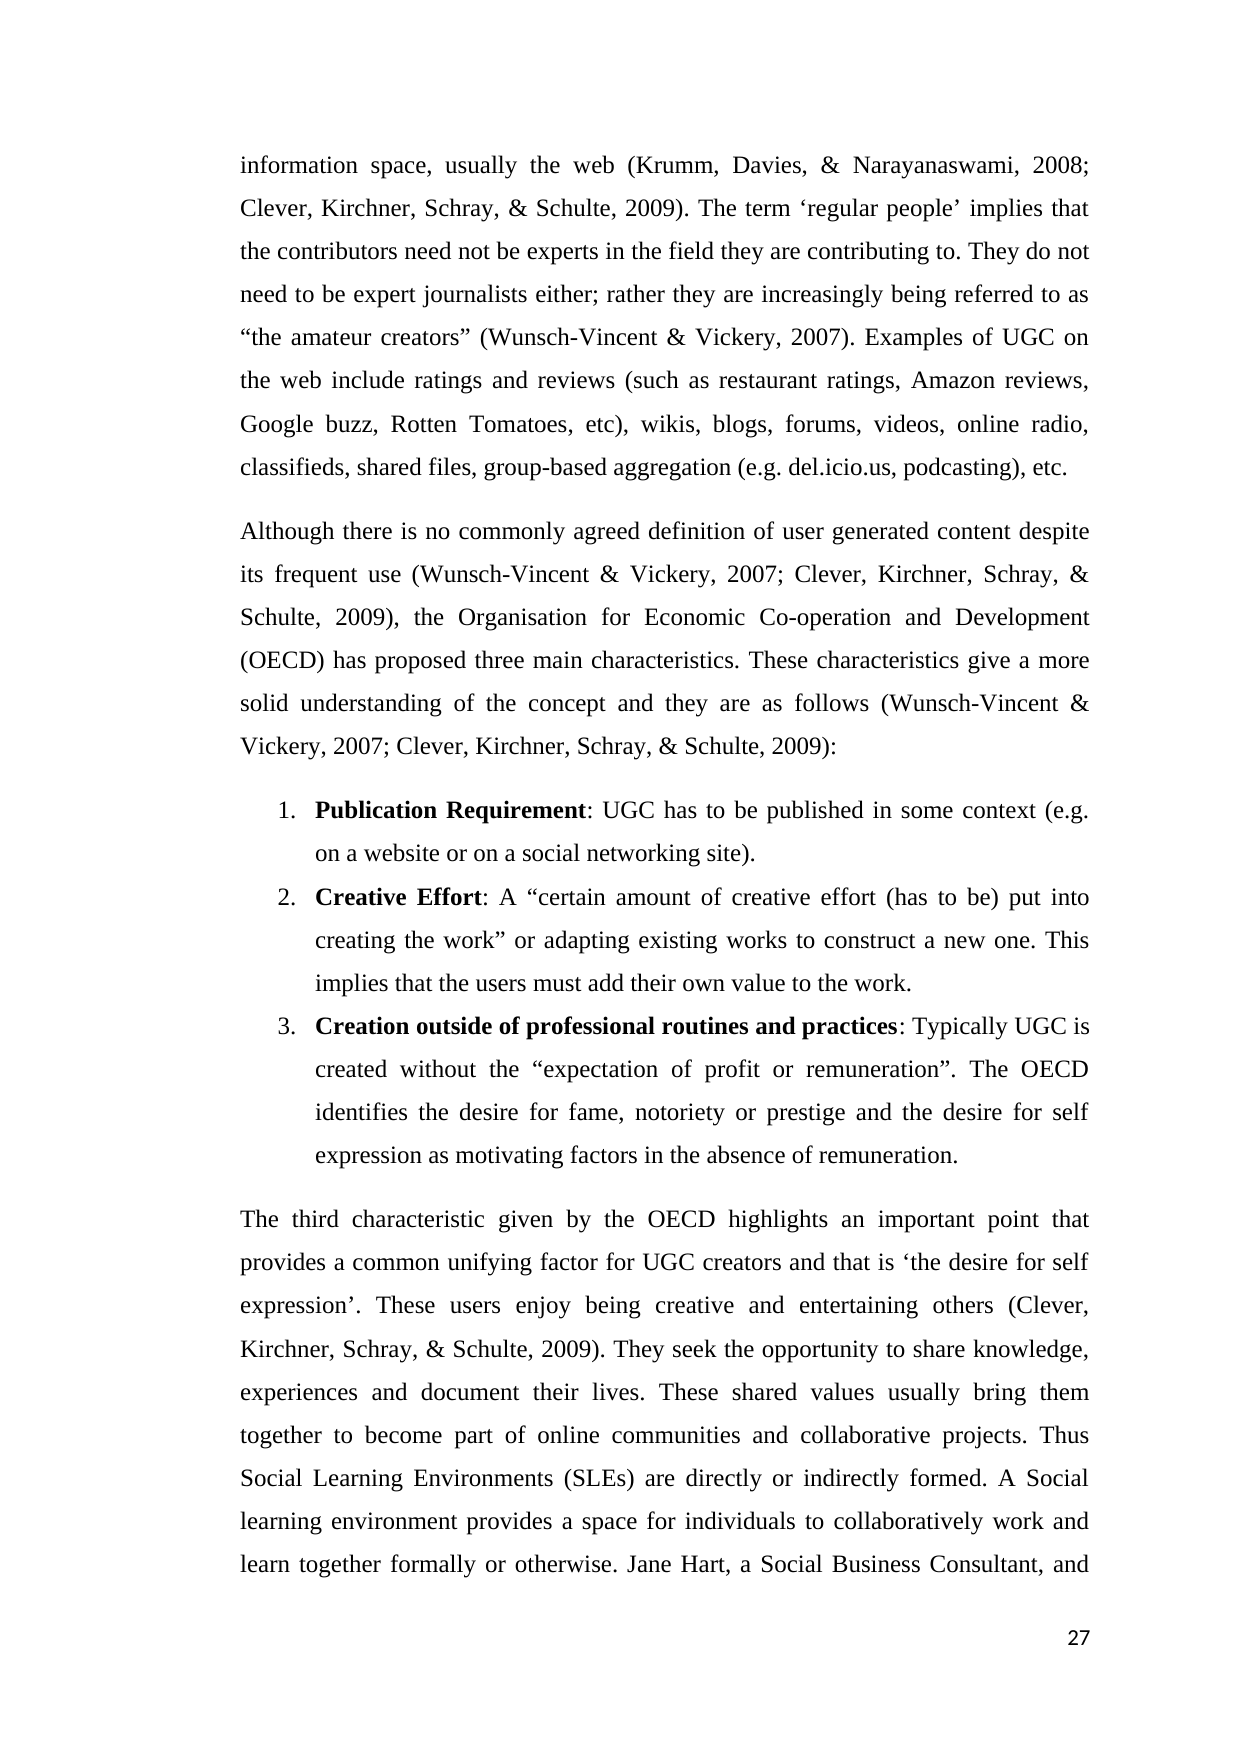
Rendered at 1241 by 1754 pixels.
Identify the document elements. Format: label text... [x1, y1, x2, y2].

text Although there is no commonly agreed definition of user generated content despite its frequent use (Wunsch-Vincent & Vickery, 2007; Clever, Kirchner, Schray, & Schulte, 2009), the Organisation for Economic Co-operation and Development (OECD) has proposed three main characteristics. These characteristics give a more solid understanding of the concept and they are as follows (Wunsch-Vincent & Vickery, 2007; Clever, Kirchner, Schray, & Schulte, 2009): [240, 516, 1090, 760]
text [240, 1204, 1090, 1578]
list Publication Requirement: UGC has to be published in some context (e.g. on a website or on a social networking site). [277, 795, 1090, 867]
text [240, 150, 1090, 481]
list Creation outside of professional routines and practices: Typically UGC is created without the “expectation of profit or remuneration”. The OECD identifies the desire for fame, notoriety or prestige and the desire for self expression as motivating factors in the absence of remuneration. [277, 1011, 1090, 1169]
list Creative Effort: A “certain amount of creative effort (has to be) put into creating the work” or adapting existing works to construct a new one. This implies that the users must add their own value to the work. [277, 882, 1090, 997]
